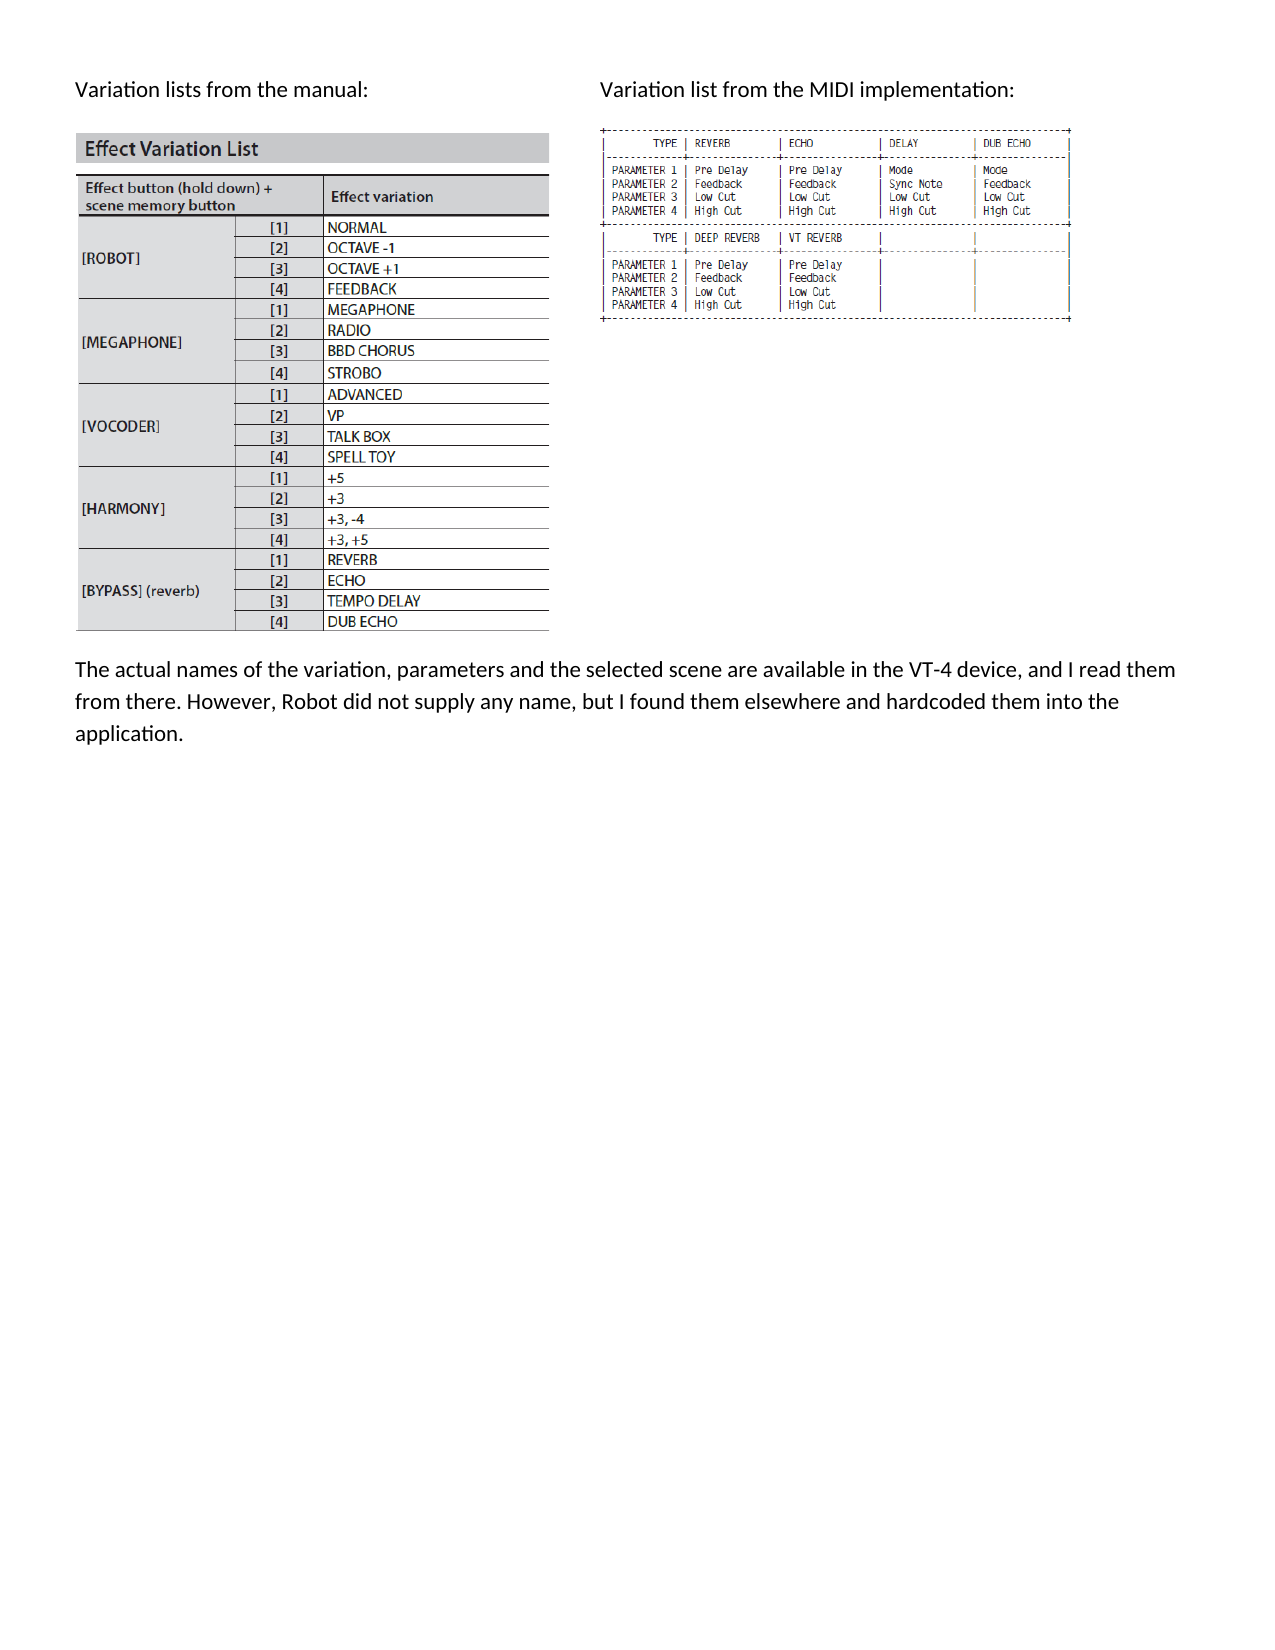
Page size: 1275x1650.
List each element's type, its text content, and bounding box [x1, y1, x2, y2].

picture [75, 132, 550, 631]
text Variation lists from the manual: Variation list from the MIDI implementation: [75, 75, 1200, 103]
text The actual names of the variation, parameters and the selected scene are available in the VT-4 device, and I read them from there. However, Robot did not supply any name, but I found them elsewhere and hardcoded them into the application. [75, 655, 1200, 748]
picture [600, 128, 1072, 631]
